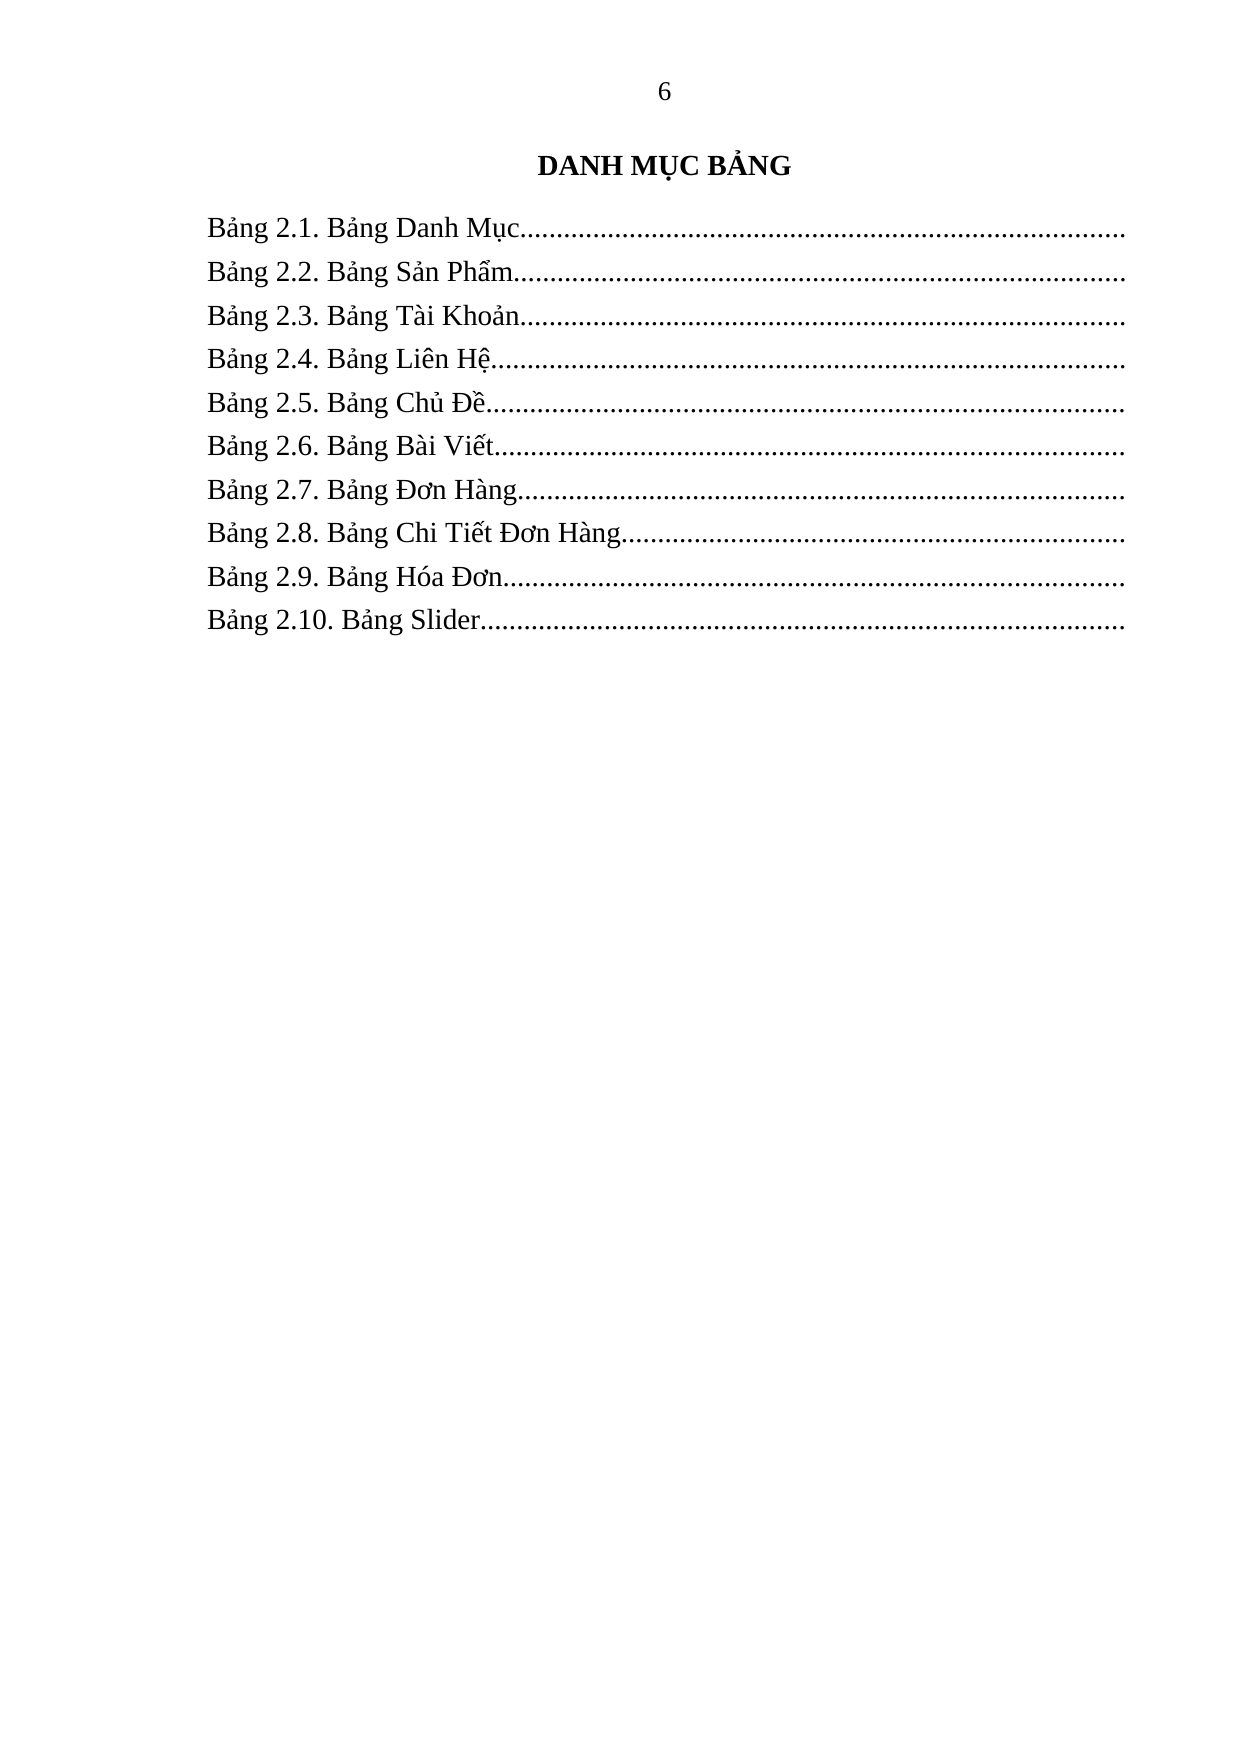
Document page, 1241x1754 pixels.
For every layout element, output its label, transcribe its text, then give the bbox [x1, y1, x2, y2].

text Bảng 2.5. Bảng Chủ Đề 63 [207, 385, 1122, 418]
text Bảng 2.1. Bảng Danh Mục 60 [207, 211, 1122, 244]
text Bảng 2.8. Bảng Chi Tiết Đơn Hàng 65 [207, 515, 1122, 549]
text Bảng 2.4. Bảng Liên Hệ 63 [207, 341, 1122, 375]
text Bảng 2.7. Bảng Đơn Hàng 65 [207, 472, 1122, 505]
text Bảng 2.2. Bảng Sản Phẩm 61 [207, 254, 1122, 288]
text DANH MỤC BẢNG [207, 148, 1122, 181]
text Bảng 2.9. Bảng Hóa Đơn 66 [207, 559, 1122, 592]
text Bảng 2.6. Bảng Bài Viết 64 [207, 428, 1122, 462]
text Bảng 2.3. Bảng Tài Khoản 62 [207, 298, 1122, 331]
text Bảng 2.10. Bảng Slider 66 [207, 602, 1122, 636]
